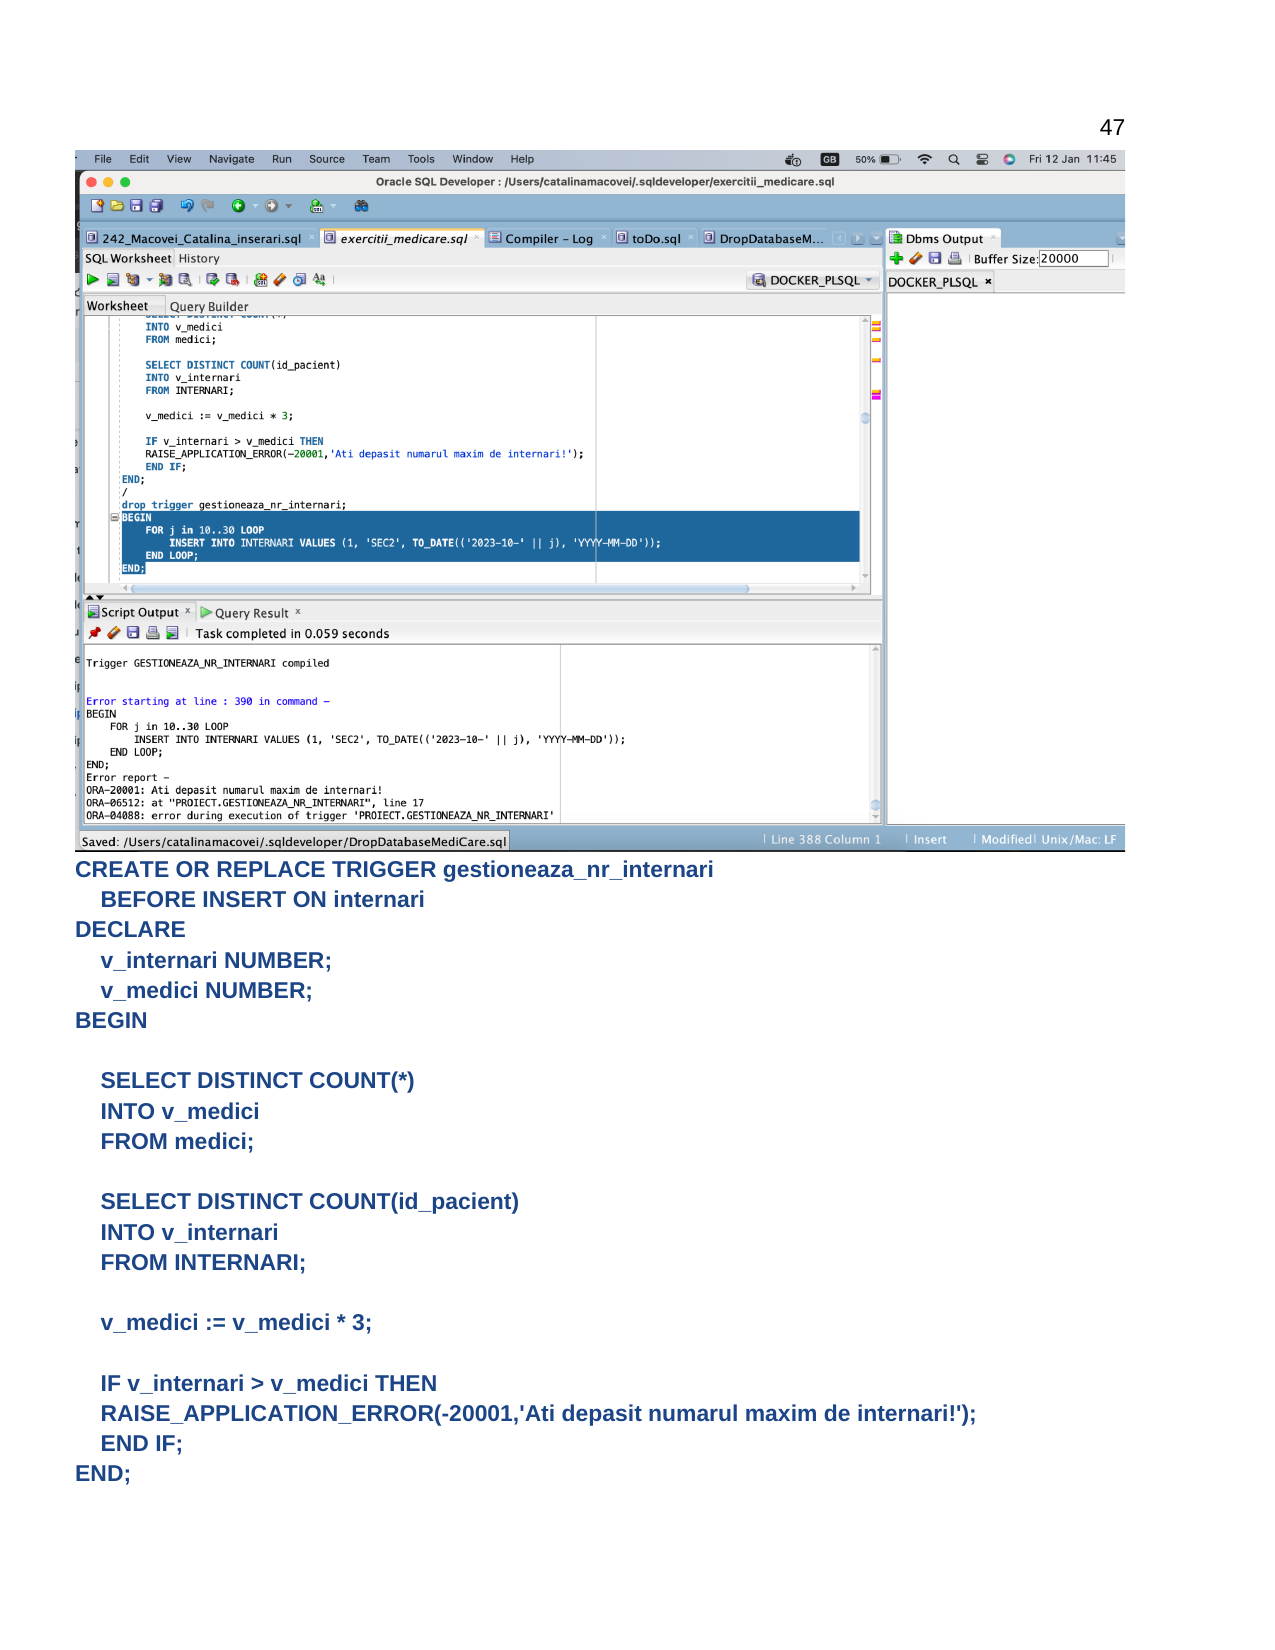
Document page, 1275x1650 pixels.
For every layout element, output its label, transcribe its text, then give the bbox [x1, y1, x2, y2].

text SELECT DISTINCT COUNT(id_pacient) [75, 1188, 1125, 1214]
text INTO v_medici [75, 1098, 1125, 1124]
text RAISE_APPLICATION_ERROR(-20001,'Ati depasit numarul maxim de internari!'); [75, 1400, 1125, 1426]
text END IF; [75, 1430, 1125, 1456]
text v_medici := v_medici * 3; [75, 1309, 1125, 1335]
text FROM INTERNARI; [75, 1249, 1125, 1275]
text BEGIN [75, 1007, 1125, 1033]
text IF v_internari > v_medici THEN [75, 1369, 1125, 1396]
text CREATE OR REPLACE TRIGGER gestioneaza_nr_internari [75, 856, 1125, 882]
text END; [75, 1460, 1125, 1486]
text v_internari NUMBER; [75, 947, 1125, 973]
text FROM medici; [75, 1128, 1125, 1154]
text INTO v_internari [75, 1218, 1125, 1245]
text SELECT DISTINCT COUNT(*) [75, 1067, 1125, 1094]
text DECLARE [75, 916, 1125, 943]
text v_medici NUMBER; [75, 977, 1125, 1003]
text BEFORE INSERT ON internari [75, 886, 1125, 912]
picture [75, 150, 1125, 852]
